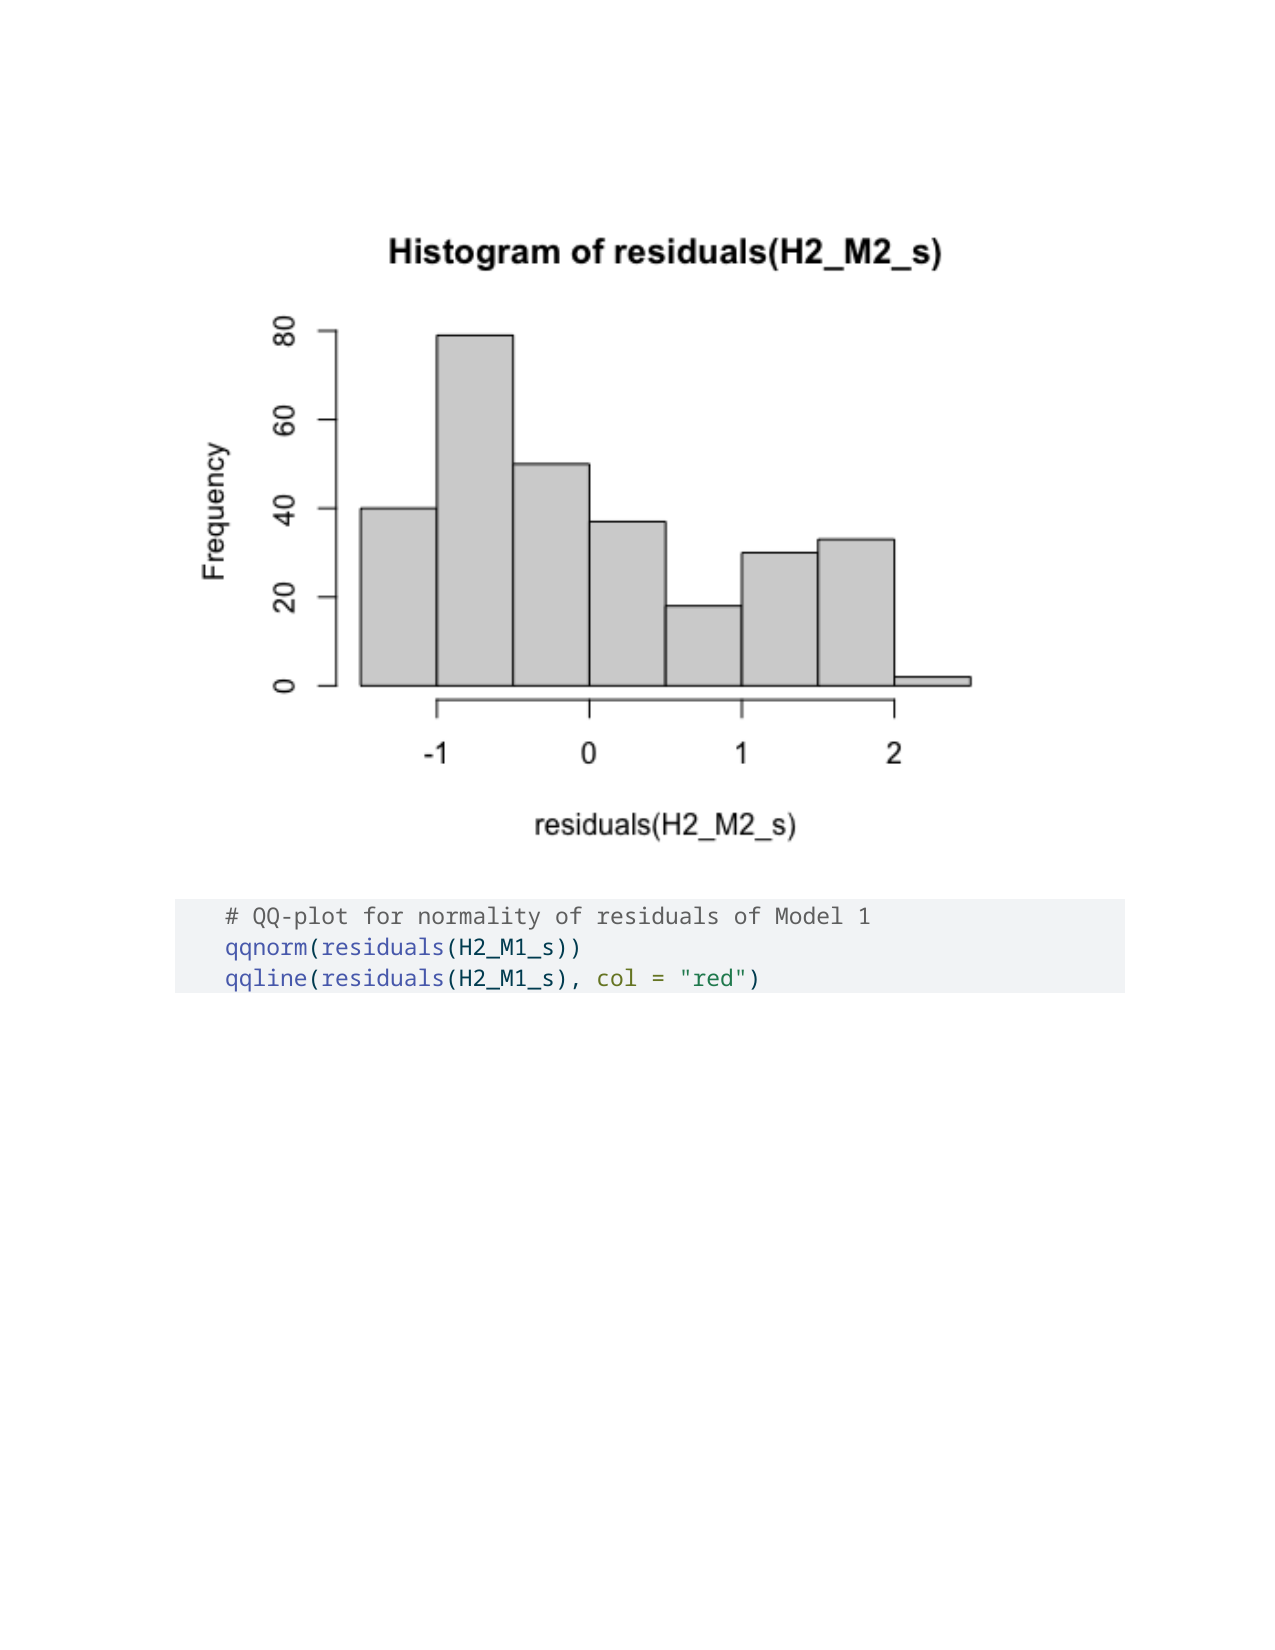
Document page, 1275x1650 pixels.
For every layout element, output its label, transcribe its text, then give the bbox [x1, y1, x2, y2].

list # QQ-plot for normality of residuals of Model 1 qqnorm(residuals(H2_M1_s)) qqline(residuals(H2_M1_s), col = "red") [175, 899, 1125, 993]
picture [193, 178, 1069, 879]
